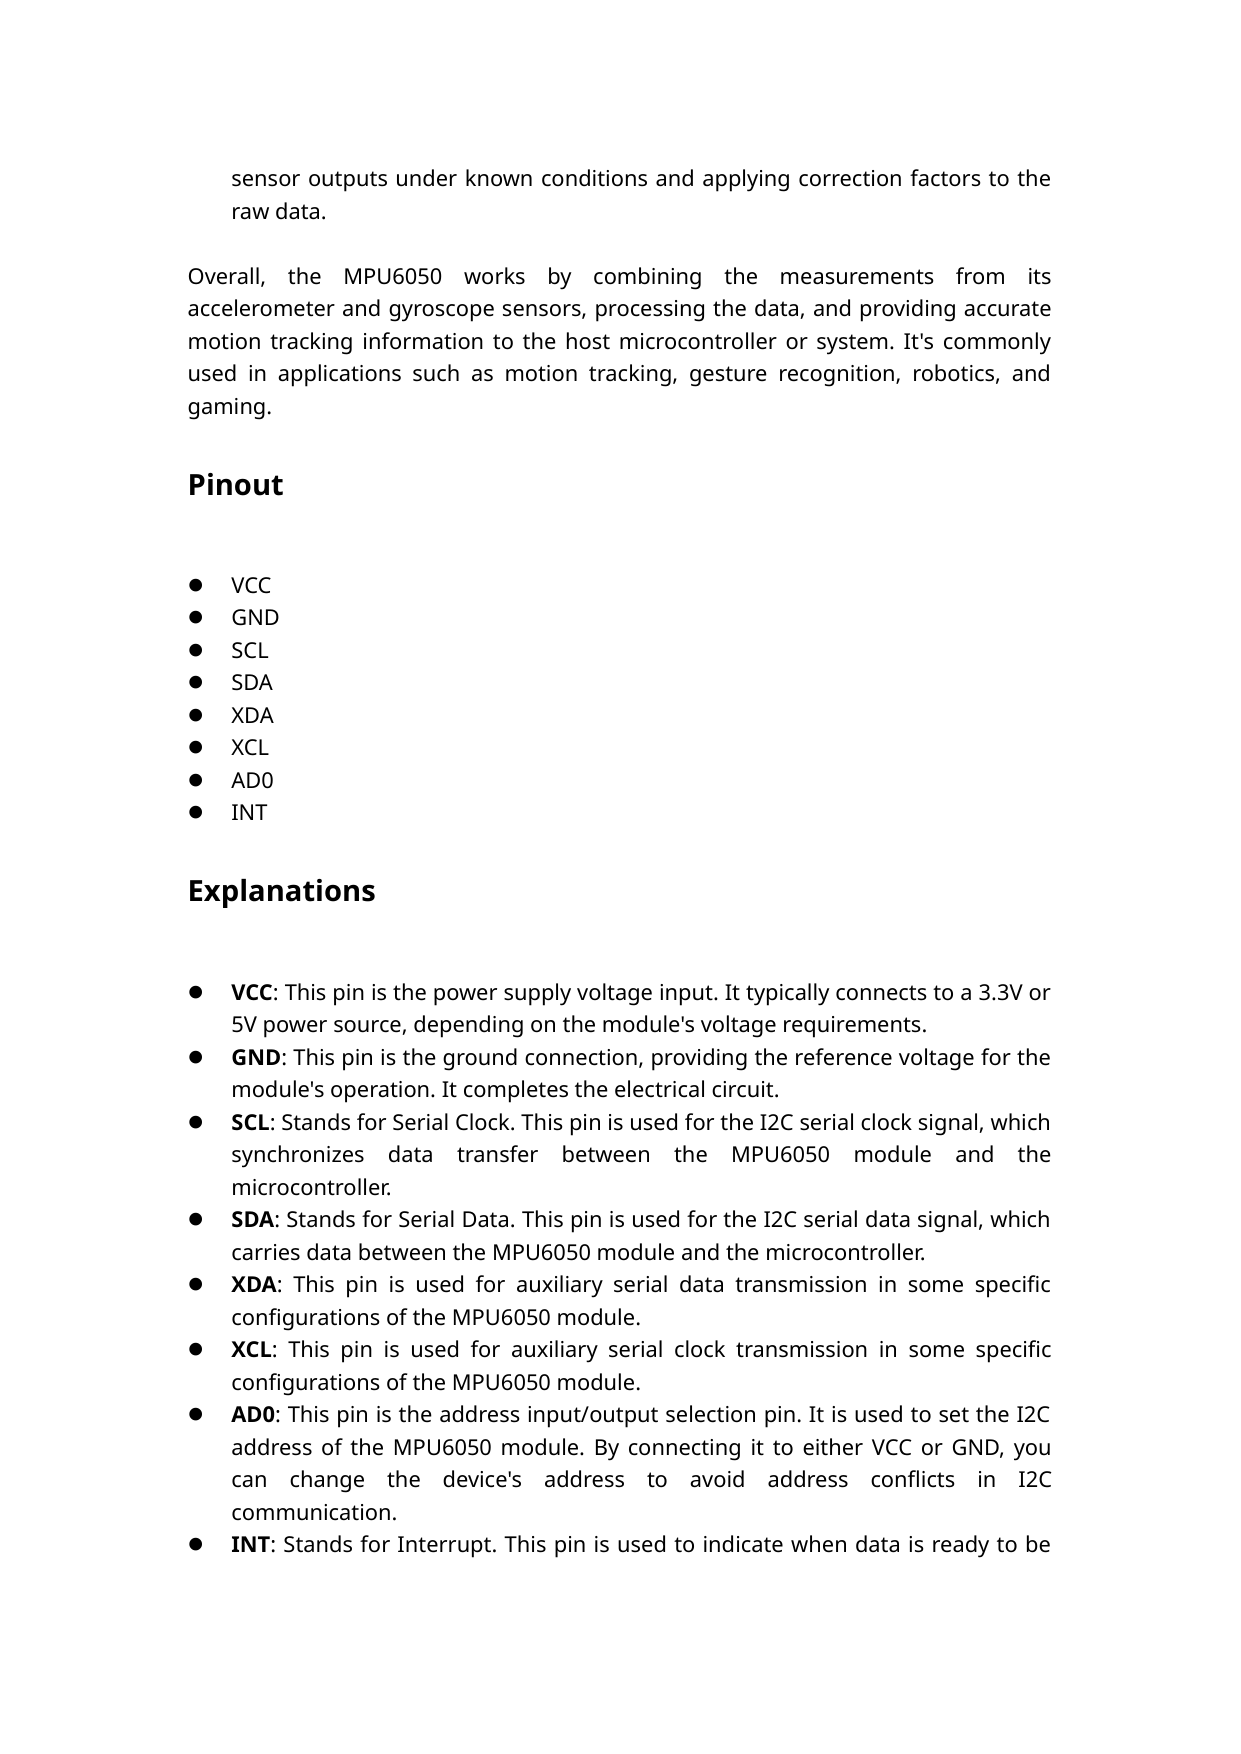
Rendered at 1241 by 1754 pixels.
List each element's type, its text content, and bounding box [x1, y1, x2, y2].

list XDA [187, 698, 1053, 731]
list XDA: This pin is used for auxiliary serial data transmission in some specific configurations of the MPU6050 module. [187, 1268, 1053, 1333]
list GND: This pin is the ground connection, providing the reference voltage for the module's operation. It completes the electrical circuit. [187, 1040, 1053, 1105]
list VCC [187, 568, 1053, 601]
list SCL: Stands for Serial Clock. This pin is used for the I2C serial clock signal, which synchronizes data transfer between the MPU6050 module and the microcontroller. [187, 1105, 1053, 1203]
list AD0 [187, 763, 1053, 796]
list AD0: This pin is the address input/output selection pin. It is used to set the I2C address of the MPU6050 module. By connecting it to either VCC or GND, you can change the device's address to avoid address conflicts in I2C communication. [187, 1398, 1053, 1528]
list SCL [187, 633, 1053, 666]
list XCL: This pin is used for auxiliary serial clock transmission in some specific configurations of the MPU6050 module. [187, 1333, 1053, 1398]
list XCL [187, 731, 1053, 763]
list SDA [187, 666, 1053, 698]
list VCC: This pin is the power supply voltage input. It typically connects to a 3.3V or 5V power source, depending on the module's voltage requirements. [187, 975, 1053, 1040]
text Overall, the MPU6050 works by combining the measurements from its accelerometer and gyroscope sensors, processing the data, and providing accurate motion tracking information to the host microcontroller or system. It's commonly used in applications such as motion tracking, gesture recognition, robotics, and gaming. [187, 259, 1053, 422]
subtitle Explanations [187, 858, 1053, 923]
list INT [187, 796, 1053, 828]
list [187, 162, 1053, 227]
subtitle Pinout [187, 451, 1053, 516]
list SDA: Stands for Serial Data. This pin is used for the I2C serial data signal, which carries data between the MPU6050 module and the microcontroller. [187, 1203, 1053, 1268]
list GND [187, 601, 1053, 633]
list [187, 1528, 1053, 1560]
